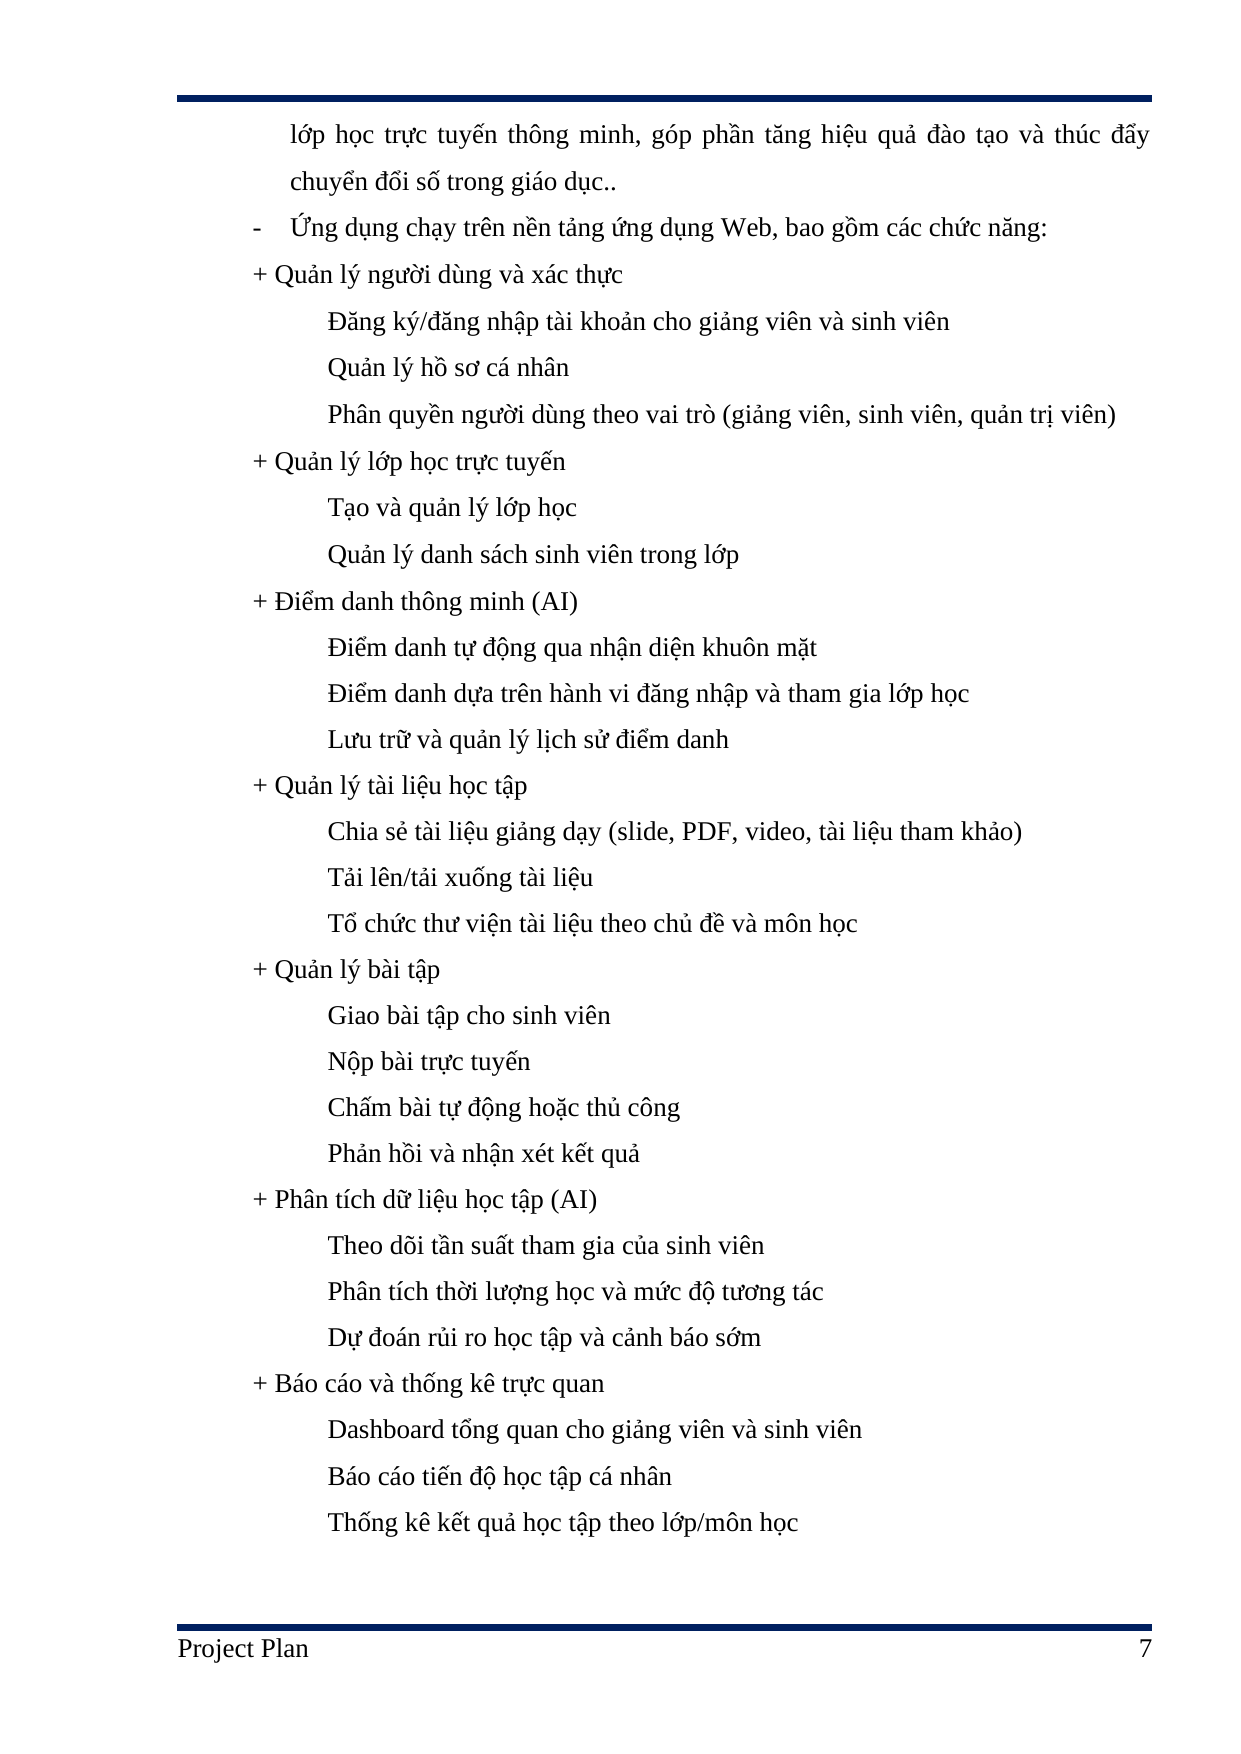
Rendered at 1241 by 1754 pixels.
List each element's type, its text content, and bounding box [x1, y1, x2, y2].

text Dự đoán rủi ro học tập và cảnh báo sớm [327, 1321, 1152, 1353]
text Tổ chức thư viện tài liệu theo chủ đề và môn học [327, 907, 1152, 938]
text Phân tích thời lượng học và mức độ tương tác [327, 1275, 1152, 1307]
text Theo dõi tần suất tham gia của sinh viên [327, 1229, 1152, 1261]
text Báo cáo tiến độ học tập cá nhân [327, 1459, 1152, 1491]
text Phản hồi và nhận xét kết quả [327, 1137, 1152, 1168]
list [252, 118, 1152, 196]
text Nộp bài trực tuyến [327, 1045, 1152, 1076]
text + Điểm danh thông minh (AI) [252, 585, 1152, 616]
text Điểm danh dựa trên hành vi đăng nhập và tham gia lớp học [327, 677, 1152, 708]
text Chia sẻ tài liệu giảng dạy (slide, PDF, video, tài liệu tham khảo) [327, 815, 1152, 846]
text Đăng ký/đăng nhập tài khoản cho giảng viên và sinh viên [252, 305, 1152, 336]
text Điểm danh tự động qua nhận diện khuôn mặt [252, 631, 1152, 662]
text Dashboard tổng quan cho giảng viên và sinh viên [327, 1413, 1152, 1445]
text Thống kê kết quả học tập theo lớp/môn học [327, 1506, 1152, 1537]
text Quản lý hồ sơ cá nhân [252, 351, 1152, 383]
text + Quản lý bài tập [252, 953, 1152, 984]
text Phân quyền người dùng theo vai trò (giảng viên, sinh viên, quản trị viên) [252, 398, 1152, 429]
text Quản lý danh sách sinh viên trong lớp [252, 538, 1152, 569]
text Lưu trữ và quản lý lịch sử điểm danh [327, 723, 1152, 754]
text + Phân tích dữ liệu học tập (AI) [252, 1183, 1152, 1214]
text Chấm bài tự động hoặc thủ công [327, 1091, 1152, 1122]
text + Báo cáo và thống kê trực quan [177, 1367, 1152, 1399]
text Tải lên/tải xuống tài liệu [327, 861, 1152, 892]
text Tạo và quản lý lớp học [252, 491, 1152, 523]
text Giao bài tập cho sinh viên [327, 999, 1152, 1030]
text + Quản lý tài liệu học tập [252, 769, 1152, 800]
list Ứng dụng chạy trên nền tảng ứng dụng Web, bao gồm các chức năng: [252, 211, 1152, 243]
text + Quản lý người dùng và xác thực [252, 258, 1152, 289]
text + Quản lý lớp học trực tuyến [177, 445, 1152, 476]
